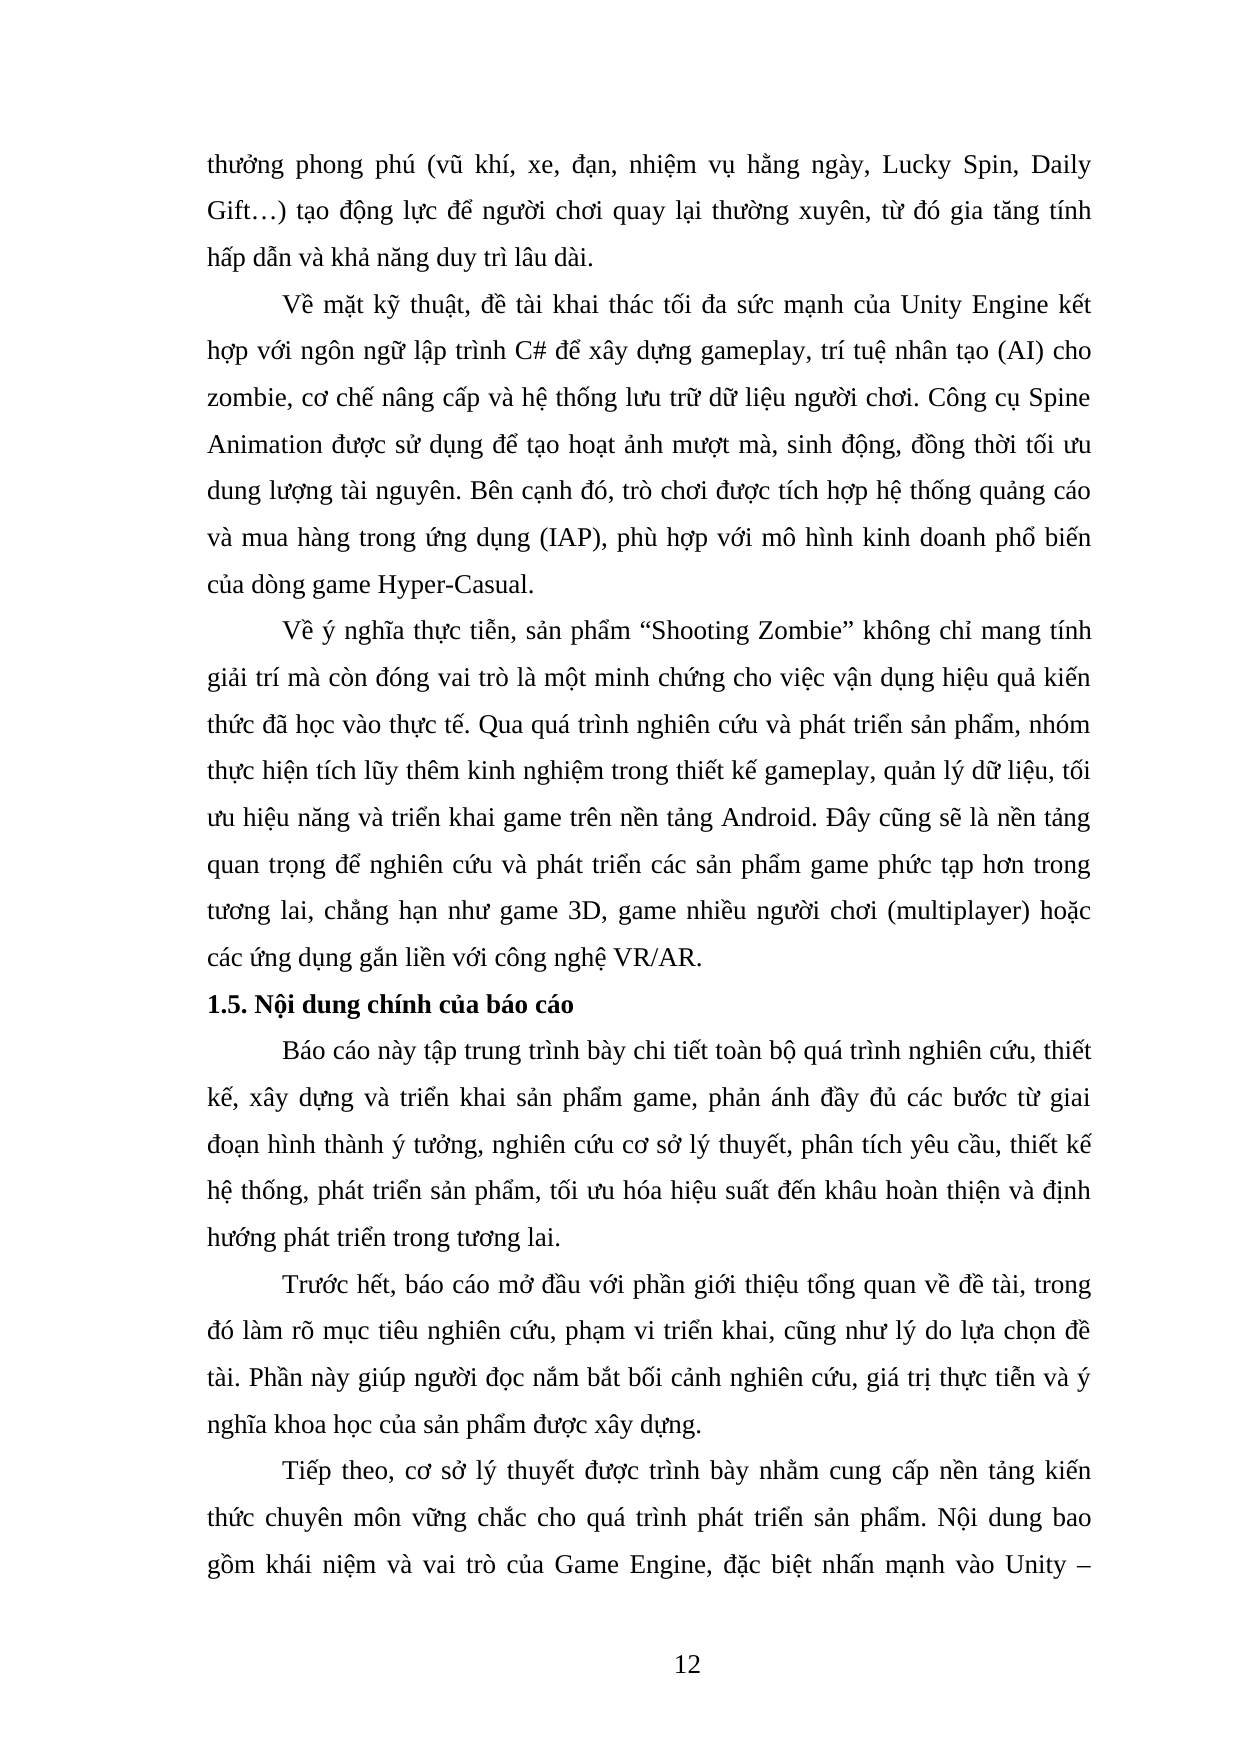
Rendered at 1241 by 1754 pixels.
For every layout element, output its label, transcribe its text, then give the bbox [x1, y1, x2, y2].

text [207, 148, 1092, 272]
text Về mặt kỹ thuật, đề tài khai thác tối đa sức mạnh của Unity Engine kết hợp với ngôn ngữ lập trình C# để xây dựng gameplay, trí tuệ nhân tạo (AI) cho zombie, cơ chế nâng cấp và hệ thống lưu trữ dữ liệu người chơi. Công cụ Spine Animation được sử dụng để tạo hoạt ảnh mượt mà, sinh động, đồng thời tối ưu dung lượng tài nguyên. Bên cạnh đó, trò chơi được tích hợp hệ thống quảng cáo và mua hàng trong ứng dụng (IAP), phù hợp với mô hình kinh doanh phổ biến của dòng game Hyper-Casual. [207, 288, 1092, 599]
text Báo cáo này tập trung trình bày chi tiết toàn bộ quá trình nghiên cứu, thiết kế, xây dựng và triển khai sản phẩm game, phản ánh đầy đủ các bước từ giai đoạn hình thành ý tưởng, nghiên cứu cơ sở lý thuyết, phân tích yêu cầu, thiết kế hệ thống, phát triển sản phẩm, tối ưu hóa hiệu suất đến khâu hoàn thiện và định hướng phát triển trong tương lai. [207, 1034, 1092, 1252]
text Về ý nghĩa thực tiễn, sản phẩm “Shooting Zombie” không chỉ mang tính giải trí mà còn đóng vai trò là một minh chứng cho việc vận dụng hiệu quả kiến thức đã học vào thực tế. Qua quá trình nghiên cứu và phát triển sản phẩm, nhóm thực hiện tích lũy thêm kinh nghiệm trong thiết kế gameplay, quản lý dữ liệu, tối ưu hiệu năng và triển khai game trên nền tảng Android. Đây cũng sẽ là nền tảng quan trọng để nghiên cứu và phát triển các sản phẩm game phức tạp hơn trong tương lai, chẳng hạn như game 3D, game nhiều người chơi (multiplayer) hoặc các ứng dụng gắn liền với công nghệ VR/AR. [207, 614, 1092, 972]
subtitle 1.5. Nội dung chính của báo cáo [207, 988, 1092, 1019]
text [207, 1454, 1092, 1579]
text Trước hết, báo cáo mở đầu với phần giới thiệu tổng quan về đề tài, trong đó làm rõ mục tiêu nghiên cứu, phạm vi triển khai, cũng như lý do lựa chọn đề tài. Phần này giúp người đọc nắm bắt bối cảnh nghiên cứu, giá trị thực tiễn và ý nghĩa khoa học của sản phẩm được xây dựng. [207, 1268, 1092, 1439]
